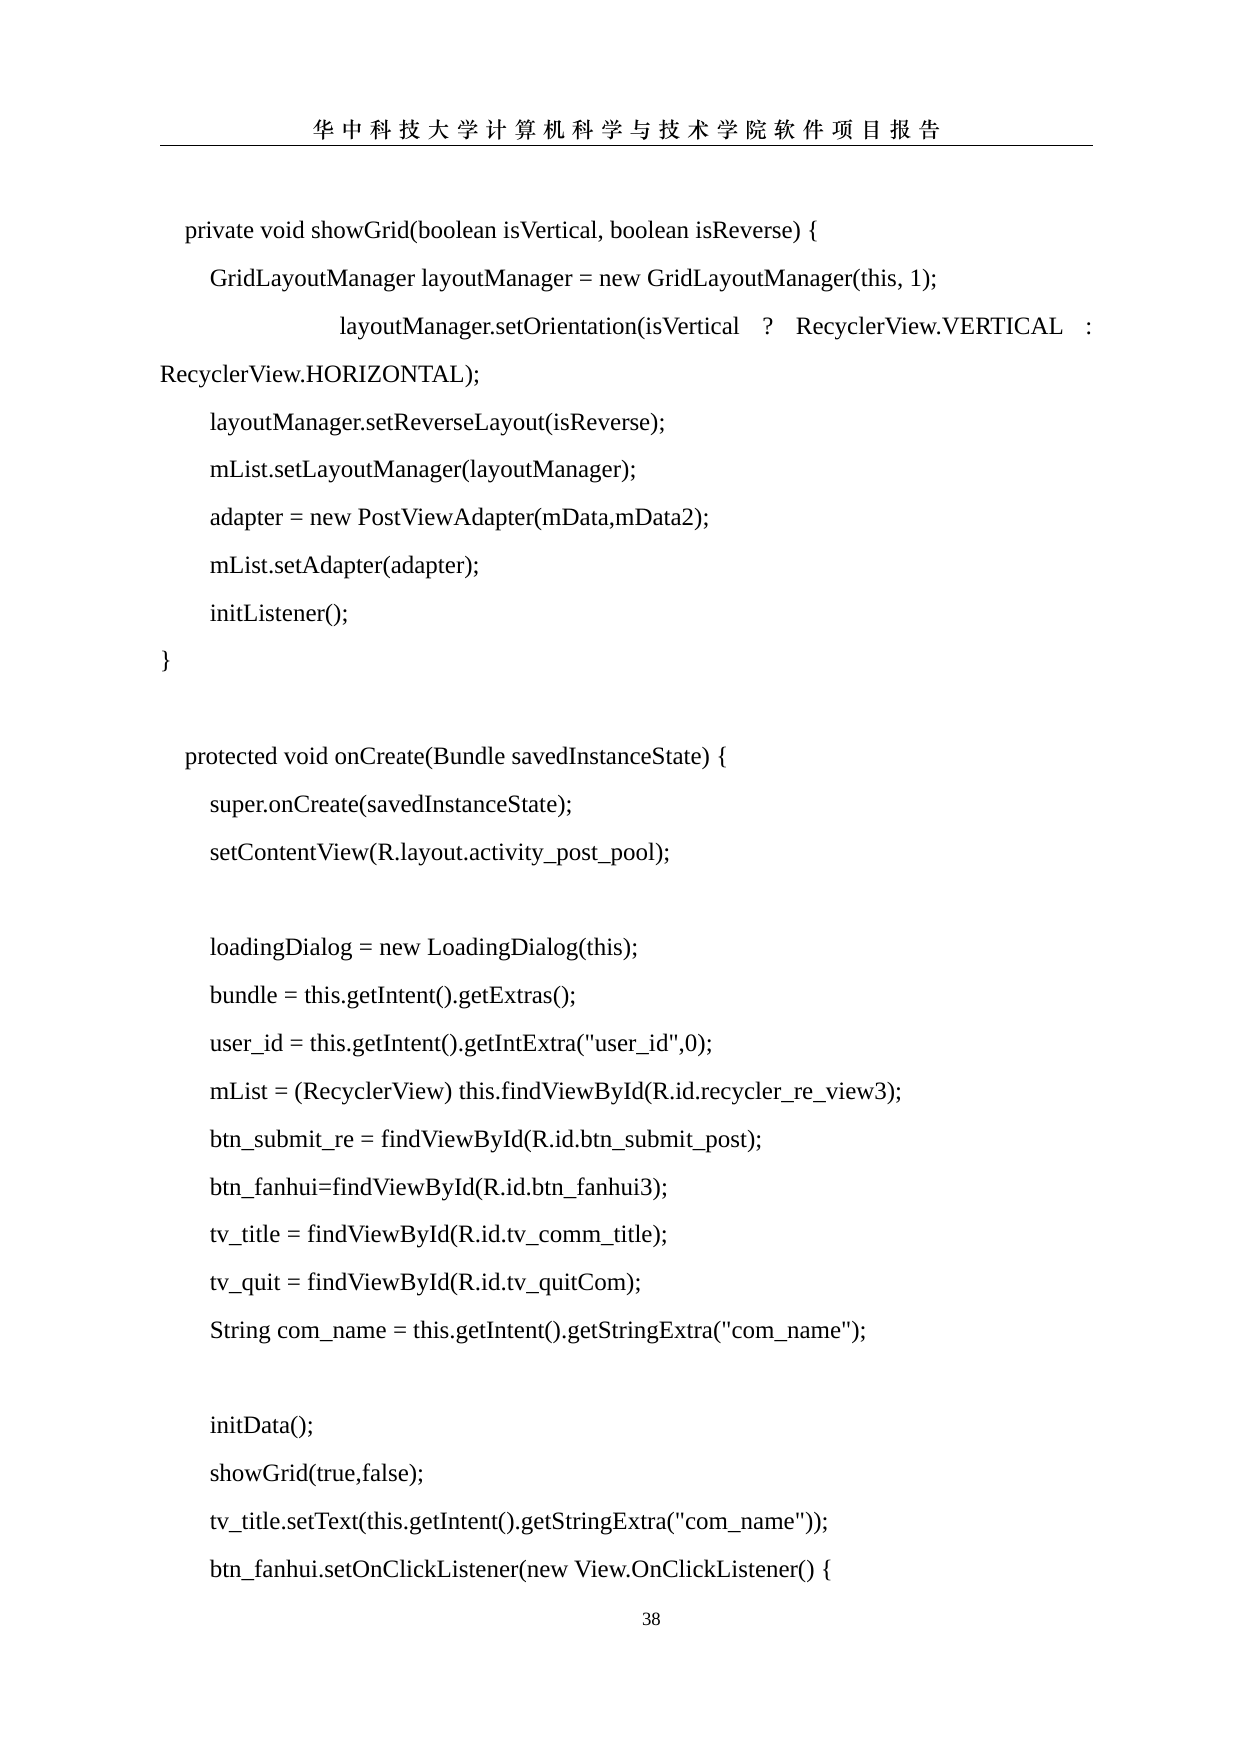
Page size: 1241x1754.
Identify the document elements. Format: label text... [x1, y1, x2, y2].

text btn_fanhui=findViewById(R.id.btn_fanhui3); [159, 1162, 1093, 1210]
text super.onCreate(savedInstanceState); [159, 779, 1093, 827]
text user_id = this.getIntent().getIntExtra("user_id",0); [159, 1019, 1093, 1066]
text initData(); [159, 1401, 1093, 1449]
text mList.setAdapter(adapter); [159, 541, 1093, 588]
text GridLayoutManager layoutManager = new GridLayoutManager(this, 1); [159, 254, 1093, 301]
text loadingDialog = new LoadingDialog(this); [159, 923, 1093, 971]
text bundle = this.getIntent().getExtras(); [159, 971, 1093, 1019]
text btn_fanhui.setOnClickListener(new View.OnClickListener() { [159, 1544, 1093, 1592]
text String com_name = this.getIntent().getStringExtra("com_name"); [159, 1306, 1093, 1353]
text adapter = new PostViewAdapter(mData,mData2); [159, 493, 1093, 541]
text } [159, 636, 1093, 684]
text initListener(); [159, 588, 1093, 636]
text tv_quit = findViewById(R.id.tv_quitCom); [159, 1258, 1093, 1306]
text tv_title.setText(this.getIntent().getStringExtra("com_name")); [159, 1497, 1093, 1544]
text tv_title = findViewById(R.id.tv_comm_title); [159, 1210, 1093, 1258]
text layoutManager.setOrientation(isVertical ? RecyclerView.VERTICAL : RecyclerView.HORIZONTAL); [159, 301, 1093, 397]
text layoutManager.setReverseLayout(isReverse); [159, 397, 1093, 445]
text protected void onCreate(Bundle savedInstanceState) { [159, 732, 1093, 779]
text private void showGrid(boolean isVertical, boolean isReverse) { [159, 206, 1093, 254]
text mList = (RecyclerView) this.findViewById(R.id.recycler_re_view3); [159, 1066, 1093, 1114]
text setContentView(R.layout.activity_post_pool); [159, 827, 1093, 875]
text mList.setLayoutManager(layoutManager); [159, 445, 1093, 493]
text showGrid(true,false); [159, 1449, 1093, 1497]
text btn_submit_re = findViewById(R.id.btn_submit_post); [159, 1114, 1093, 1162]
